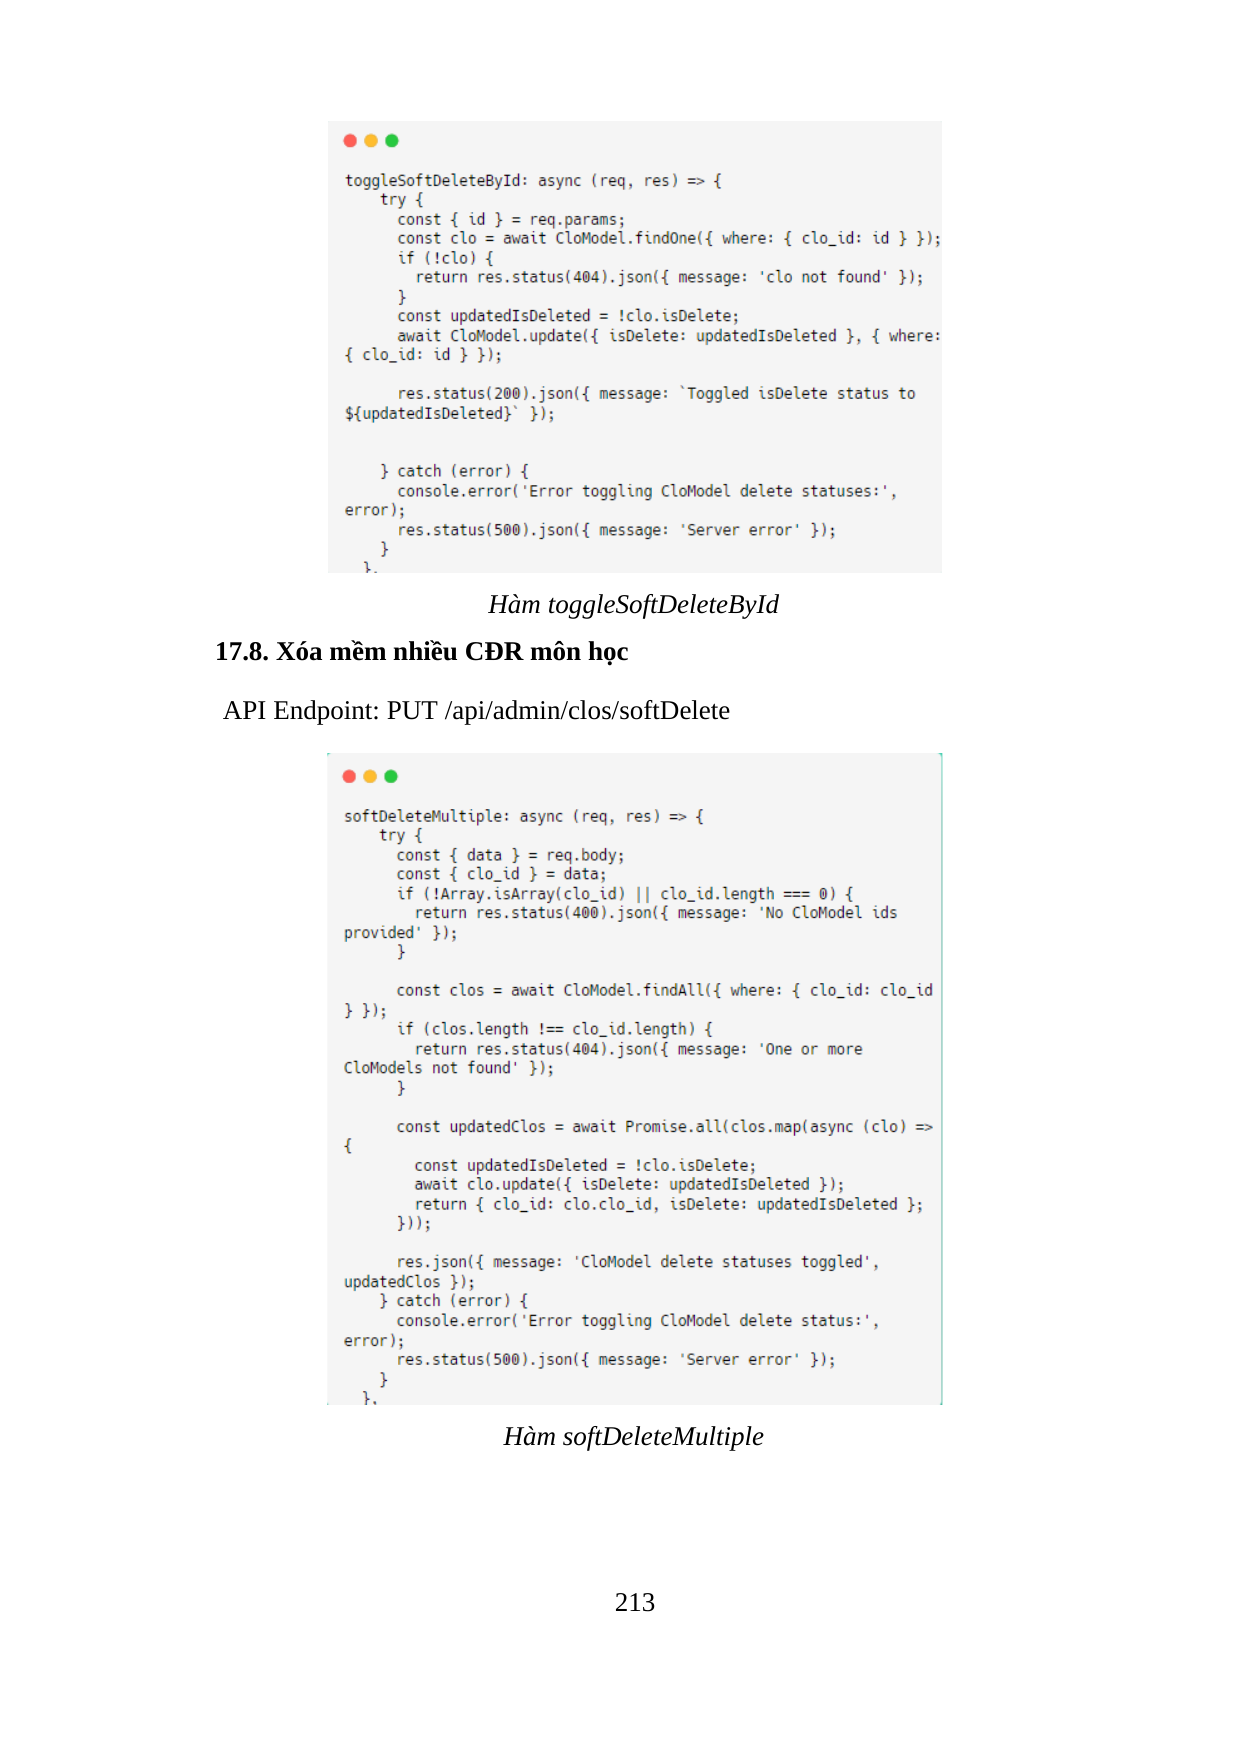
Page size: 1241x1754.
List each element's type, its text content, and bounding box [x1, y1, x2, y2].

text API Endpoint: PUT /api/admin/clos/softDelete [148, 694, 1122, 725]
text Hàm softDeleteMultiple [148, 1420, 1122, 1451]
picture [327, 753, 943, 1405]
picture [328, 121, 942, 573]
text Hàm toggleSoftDeleteById [148, 588, 1122, 619]
text 17.8. Xóa mềm nhiều CĐR môn học [215, 635, 1122, 666]
